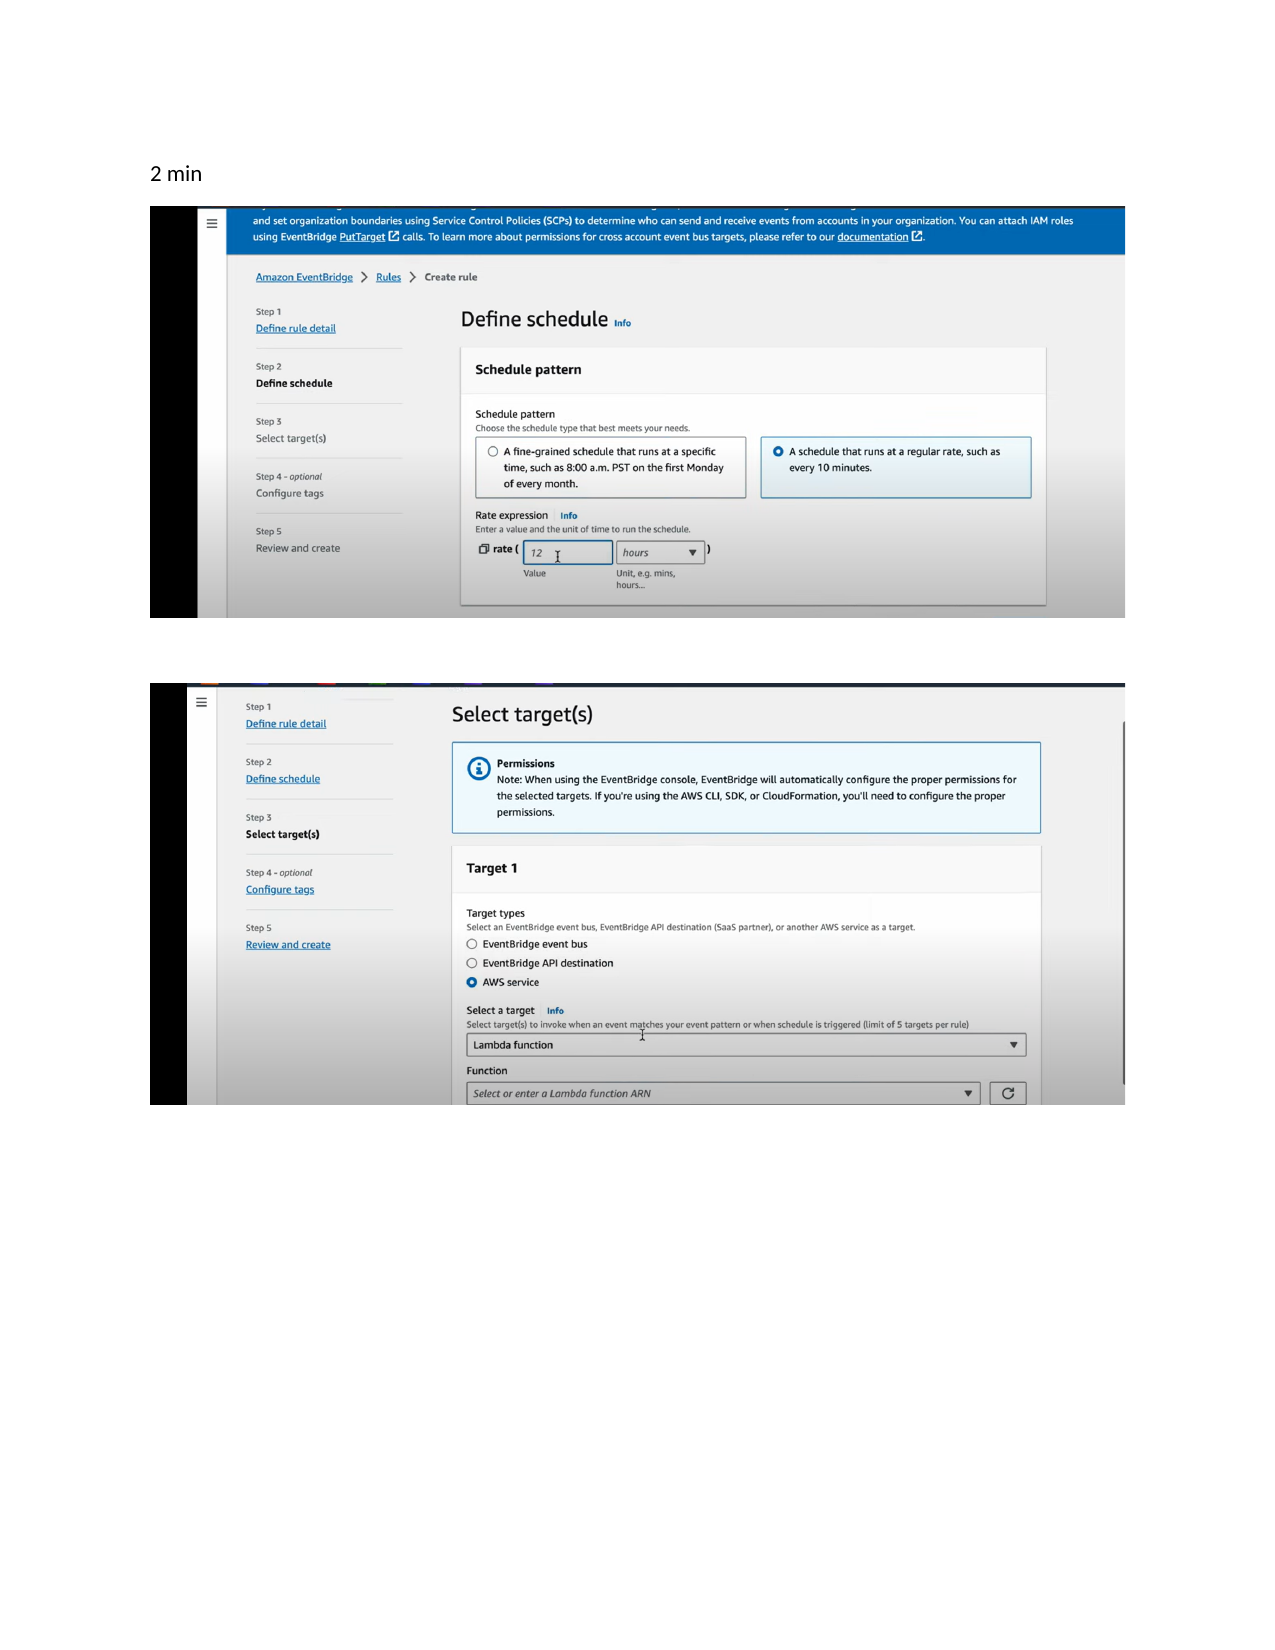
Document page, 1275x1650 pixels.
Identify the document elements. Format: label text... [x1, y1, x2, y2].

text 2 min [150, 159, 1125, 187]
picture [150, 683, 1125, 1105]
picture [150, 206, 1125, 618]
